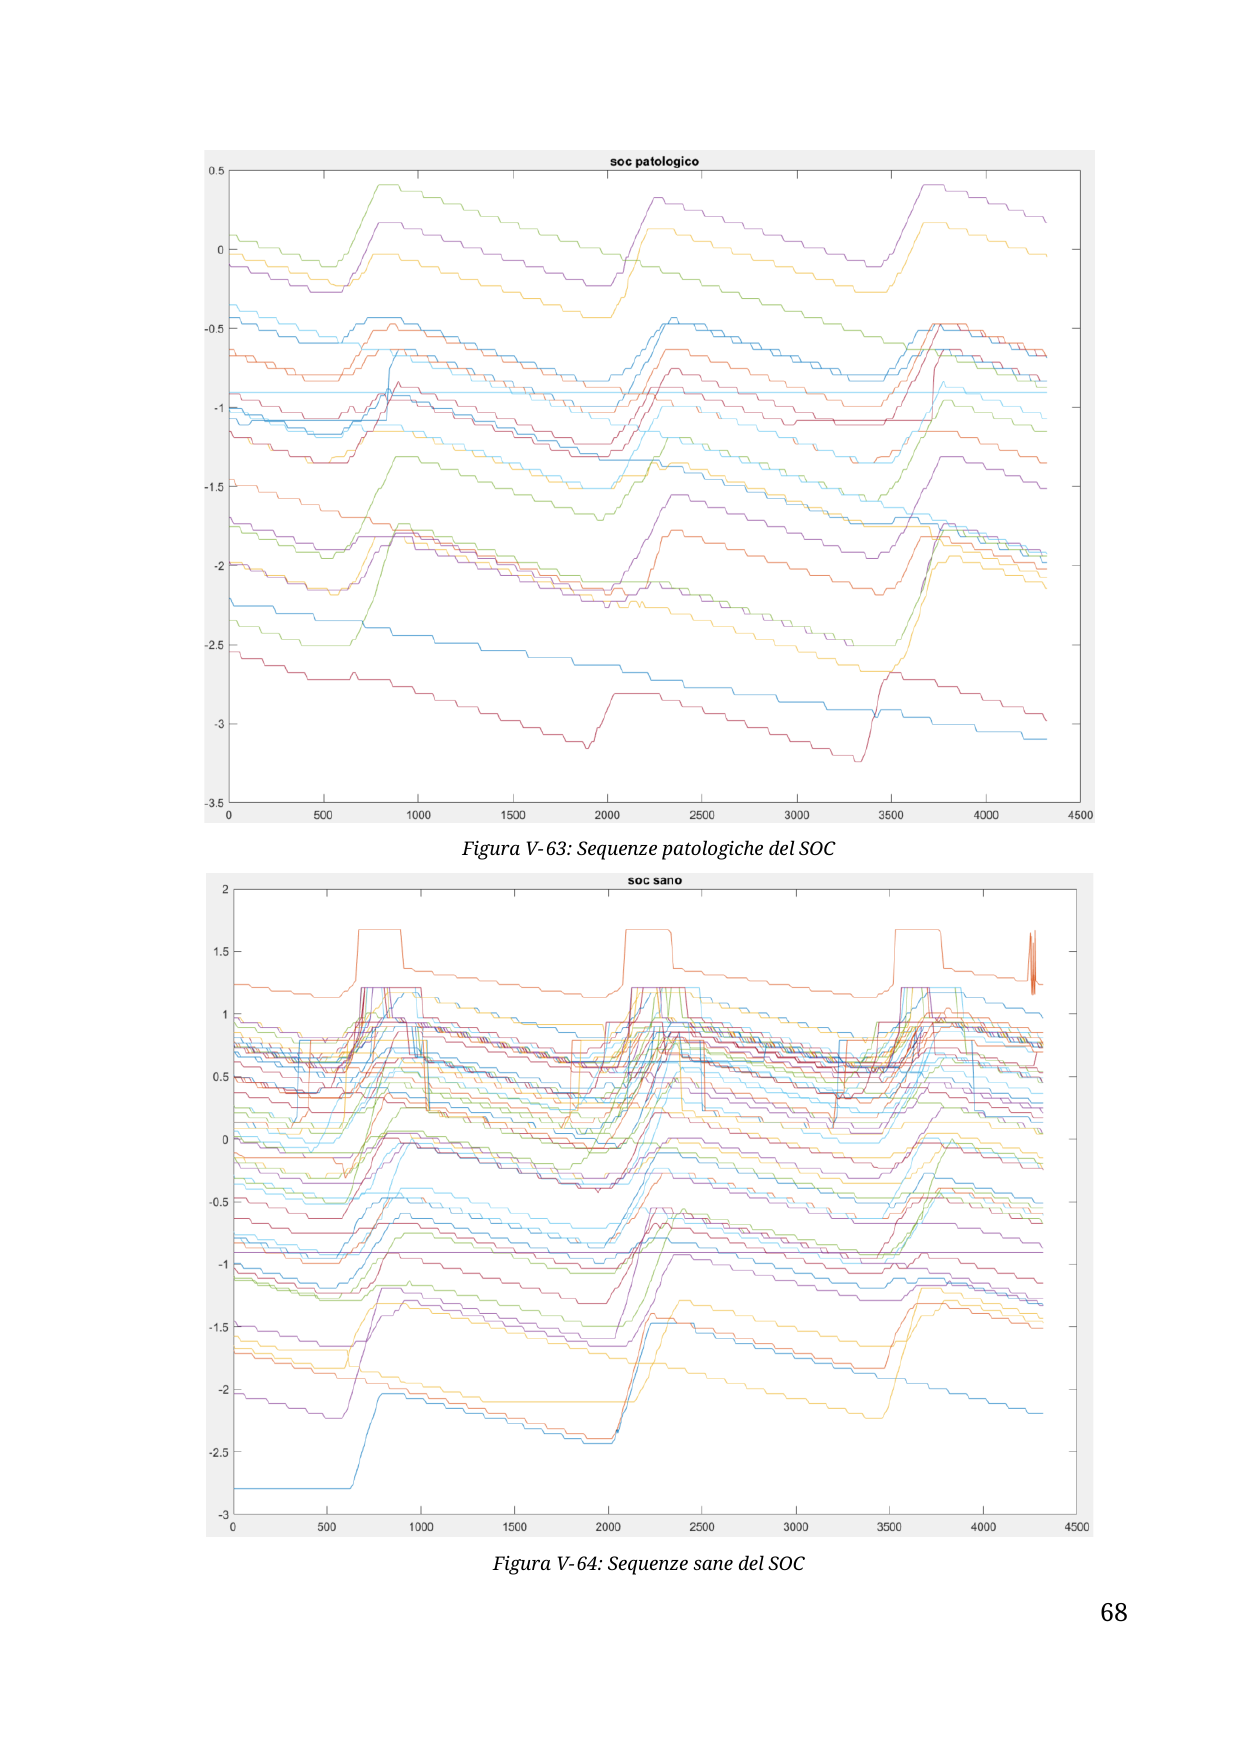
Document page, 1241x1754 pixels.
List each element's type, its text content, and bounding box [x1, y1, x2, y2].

picture [204, 150, 1095, 823]
picture [206, 873, 1094, 1537]
